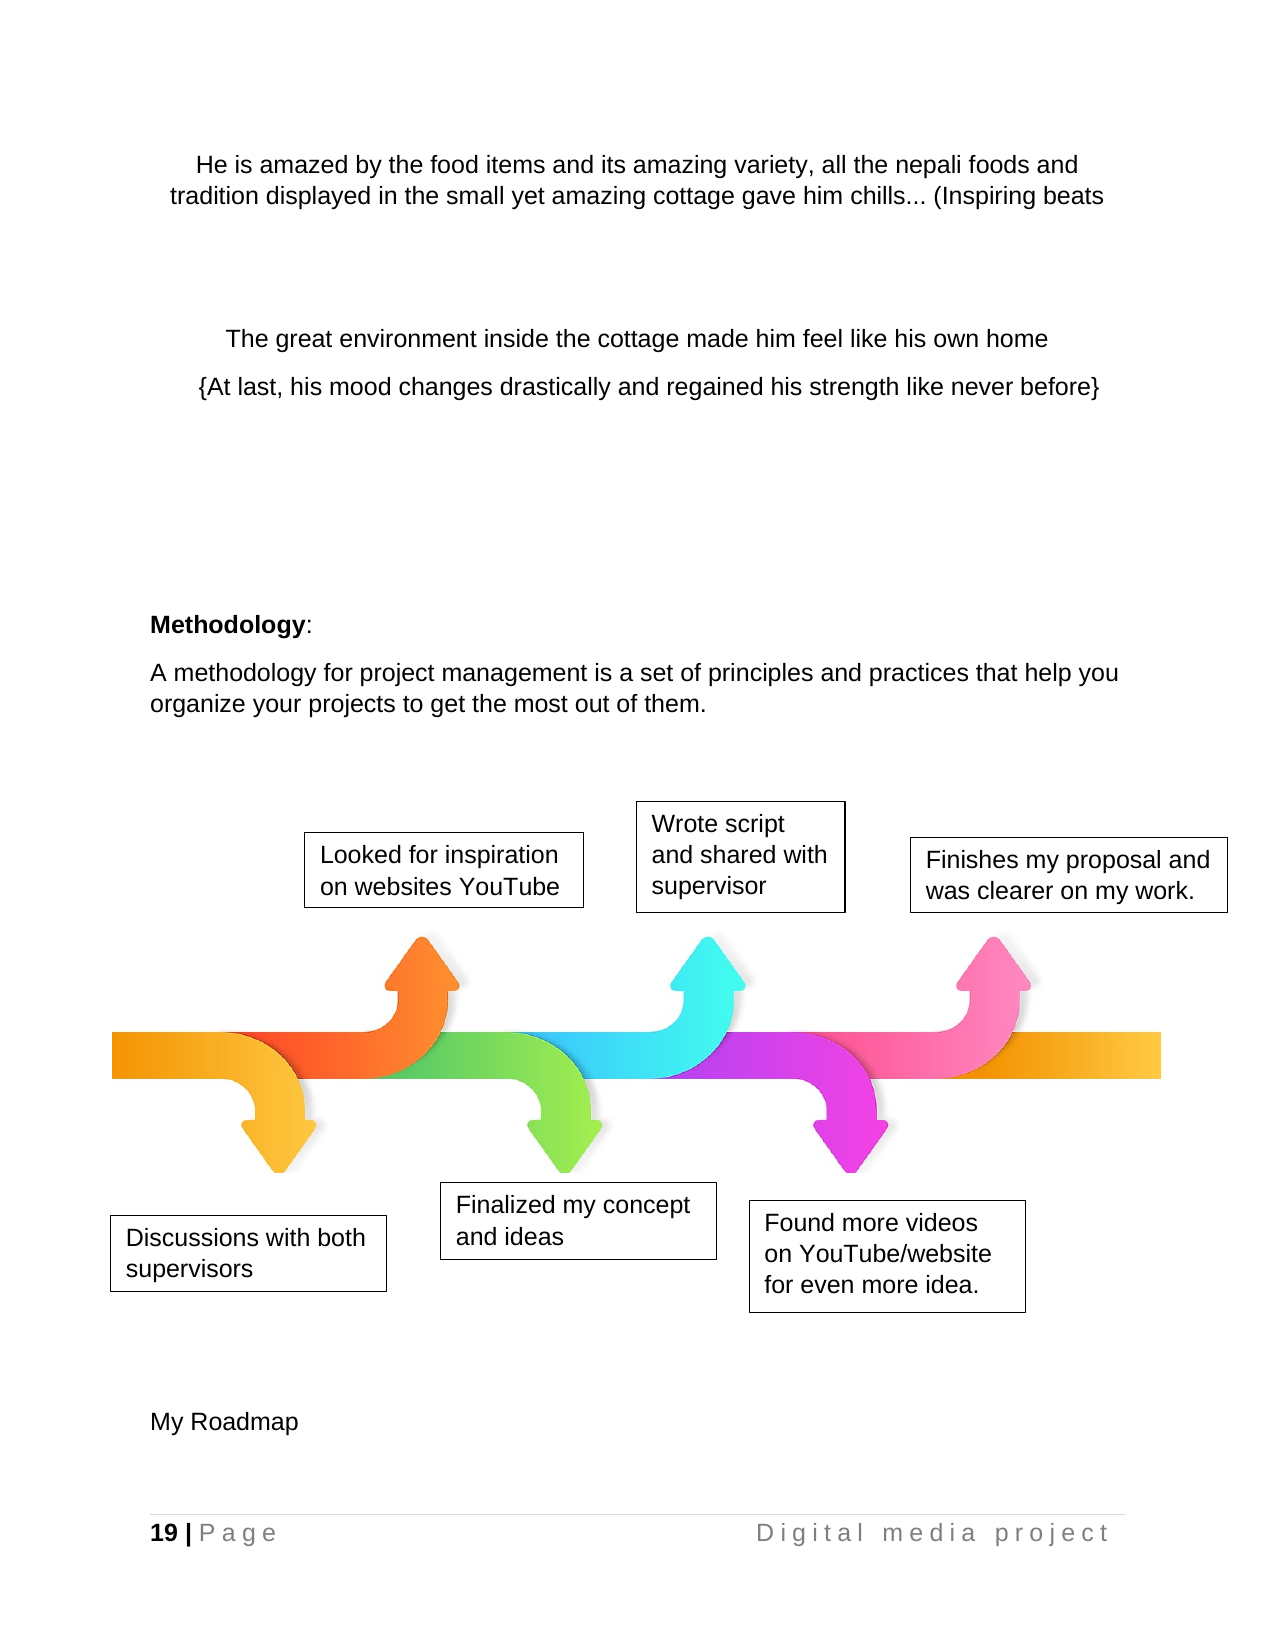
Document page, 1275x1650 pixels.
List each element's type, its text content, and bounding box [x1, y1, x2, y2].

text My Roadmap [150, 1407, 1125, 1436]
text He is amazed by the food items and its amazing variety, all the nepali foods and tradition displayed in the small yet amazing cottage gave him chills... (Inspiring beats [150, 150, 1125, 210]
text The great environment inside the cottage made him feel like his own home [150, 324, 1125, 353]
text {At last, his mood changes drastically and regained his strength like never before} [150, 372, 1125, 401]
text A methodology for project management is a set of principles and practices that help you organize your projects to get the most out of them. [150, 658, 1125, 718]
picture [111, 925, 1160, 1172]
text Methodology: [150, 610, 1125, 639]
